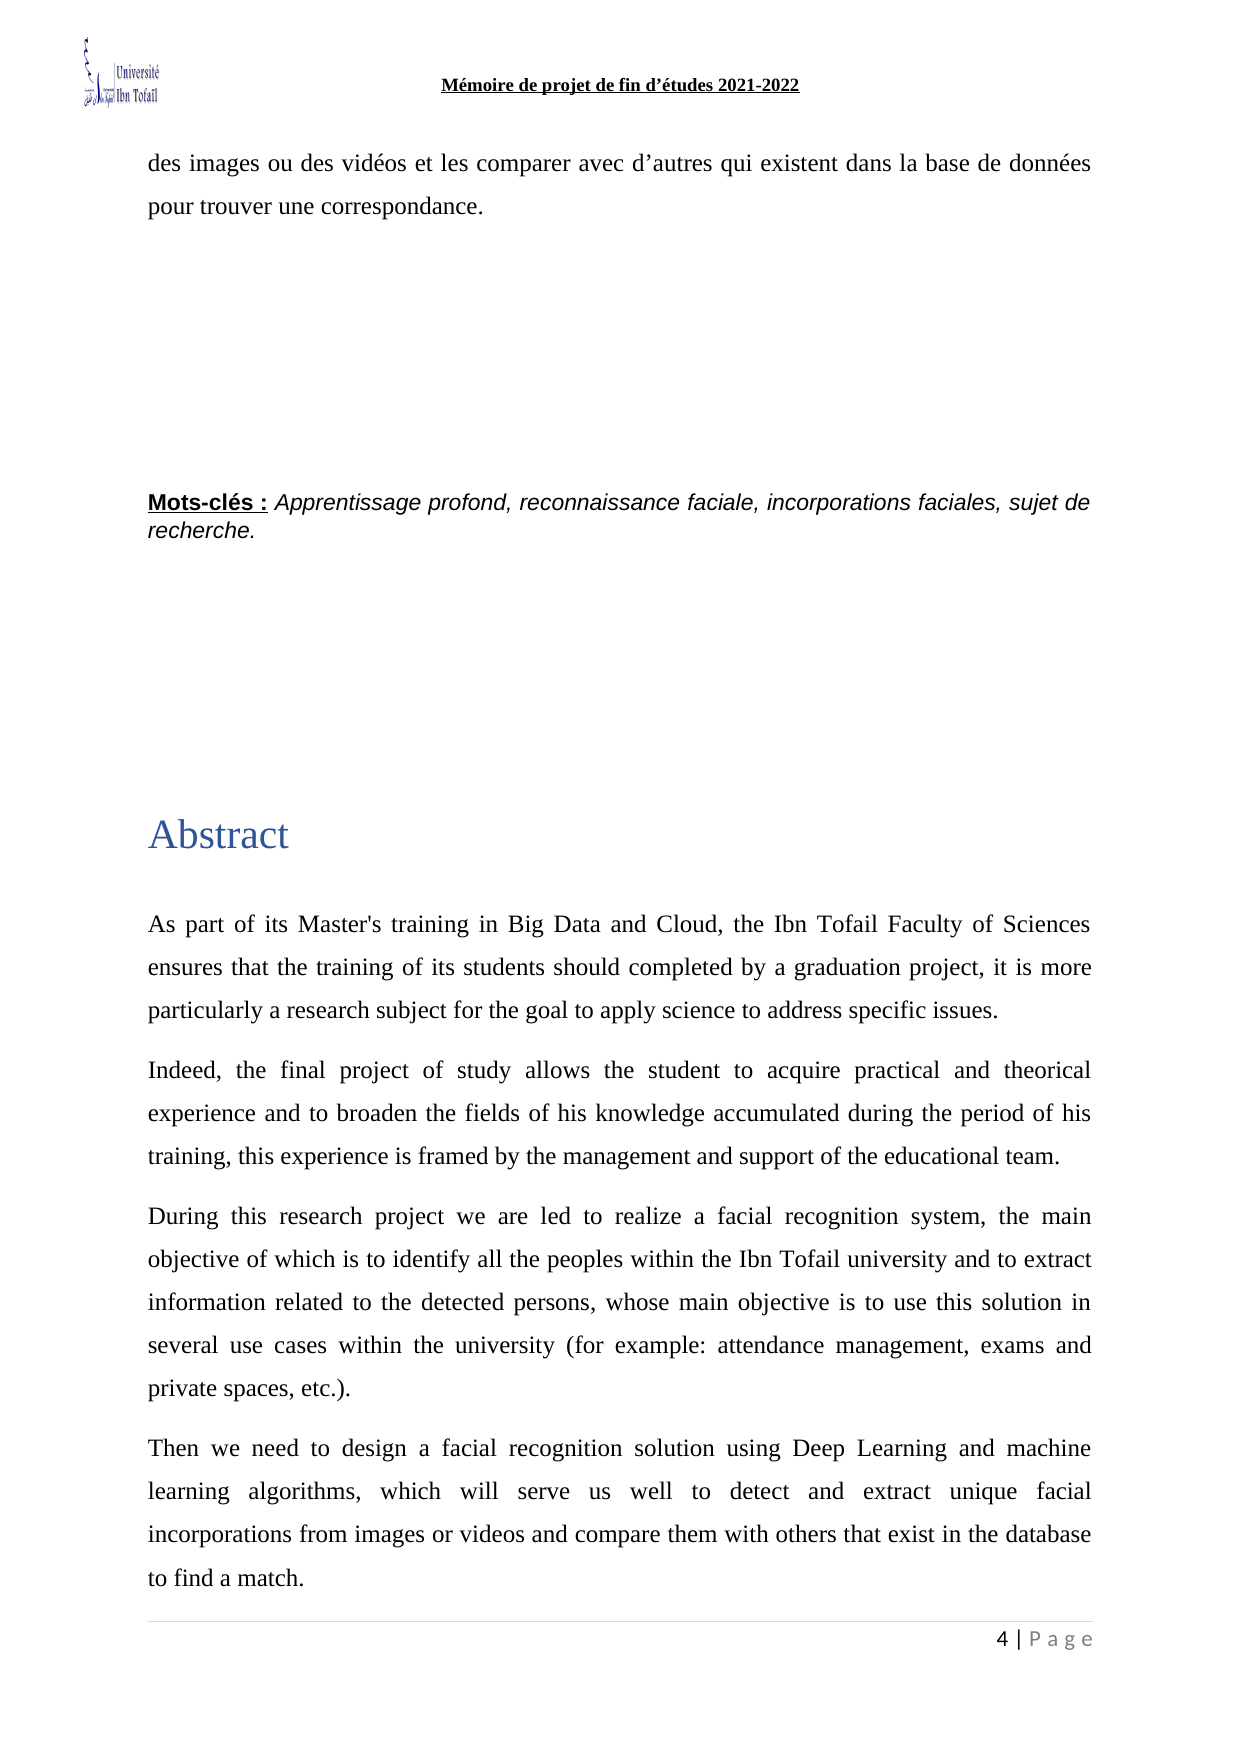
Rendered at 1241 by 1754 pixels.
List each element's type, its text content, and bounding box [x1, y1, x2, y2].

text Mots-clés : Apprentissage profond, reconnaissance faciale, incorporations faciales, sujet de recherche. [148, 489, 1093, 544]
picture [83, 35, 165, 111]
text Indeed, the final project of study allows the student to acquire practical and theorical experience and to broaden the fields of his knowledge accumulated during the period of his training, this experience is framed by the management and support of the educational team. [148, 1055, 1093, 1170]
text Then we need to design a facial recognition solution using Deep Learning and machine learning algorithms, which will serve us well to detect and extract unique facial incorporations from images or videos and compare them with others that exist in the database to find a match. [148, 1433, 1093, 1591]
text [148, 148, 1093, 219]
text As part of its Master's training in Big Data and Cloud, the Ibn Tofail Faculty of Sciences ensures that the training of its students should completed by a graduation project, it is more particularly a research subject for the goal to apply science to address specific issues. [148, 909, 1093, 1024]
text During this research project we are led to realize a facial recognition system, the main objective of which is to identify all the peoples within the Ibn Tofail university and to extract information related to the detected persons, whose main objective is to use this solution in several use cases within the university (for example: attendance management, exams and private spaces, etc.). [148, 1201, 1093, 1402]
subtitle Abstract [148, 809, 1093, 857]
